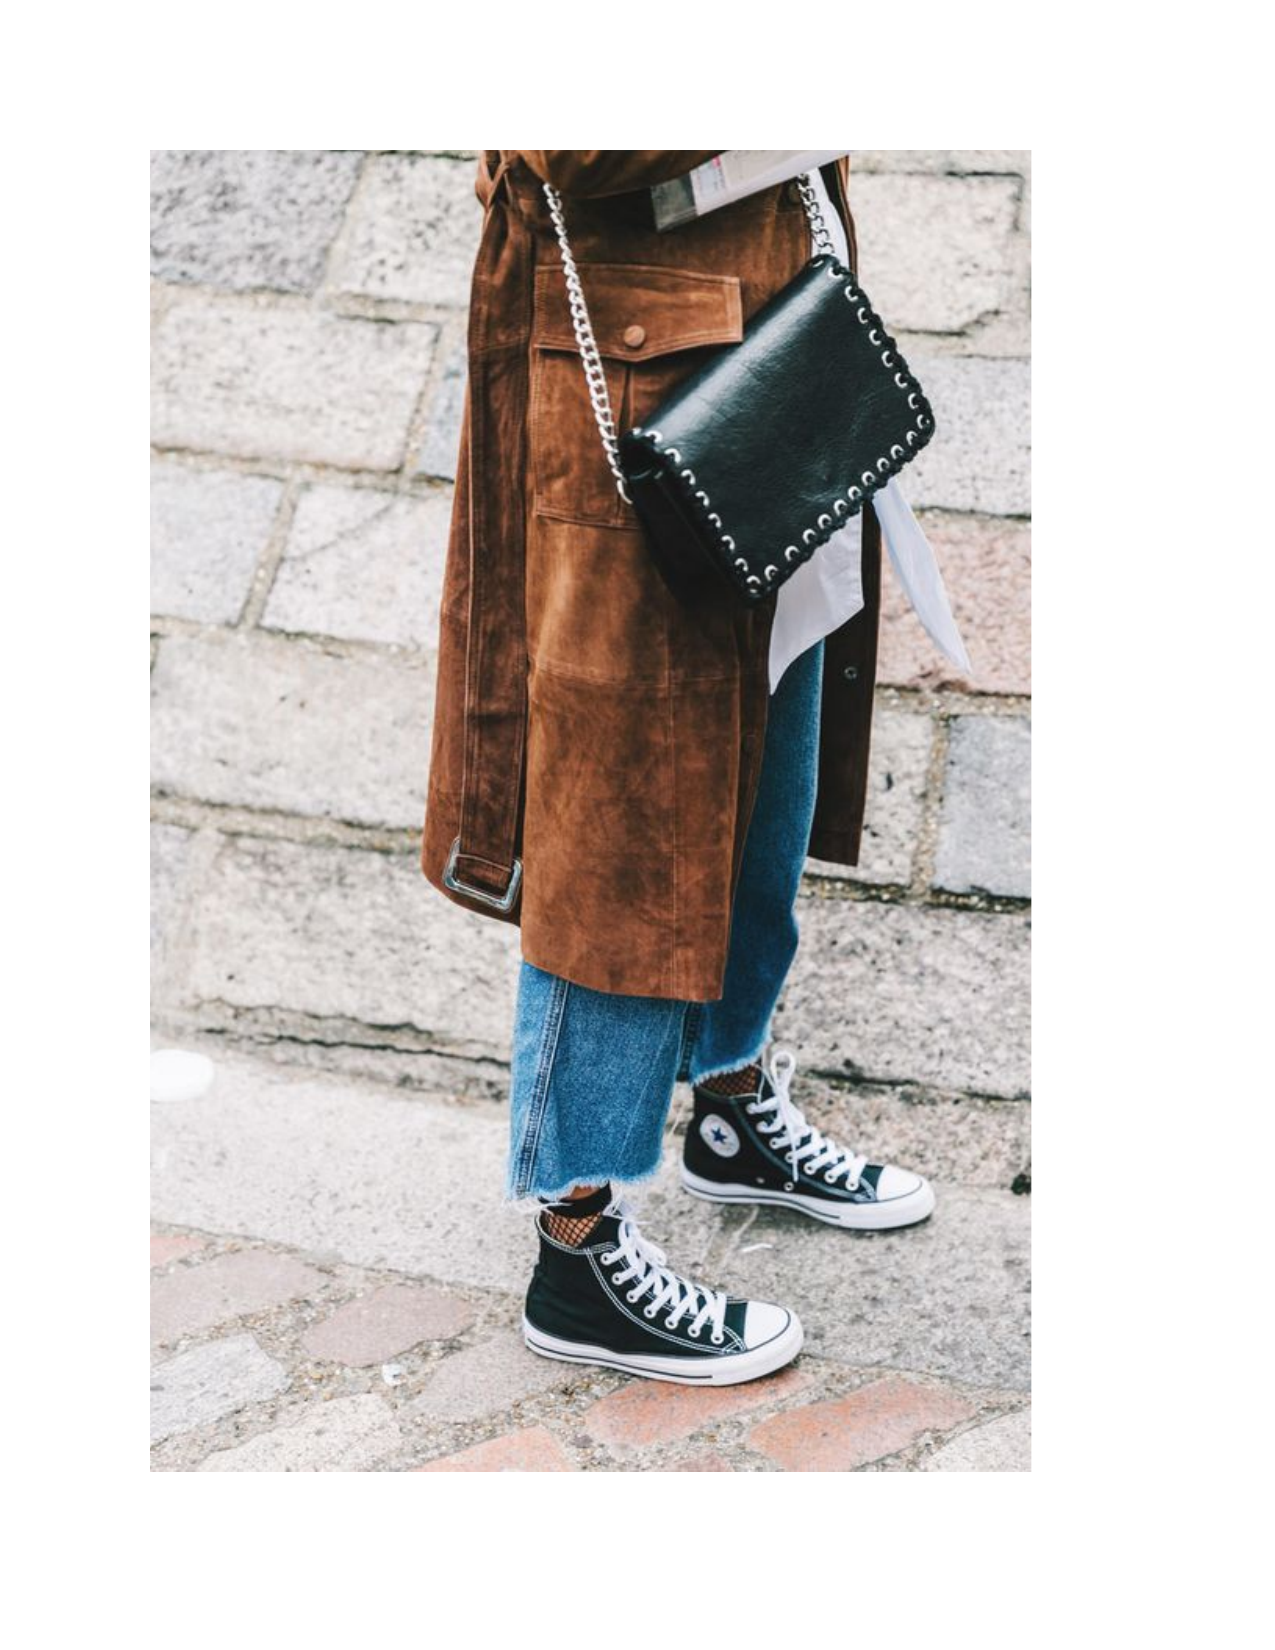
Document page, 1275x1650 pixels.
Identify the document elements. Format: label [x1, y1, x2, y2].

picture [150, 150, 1032, 1472]
